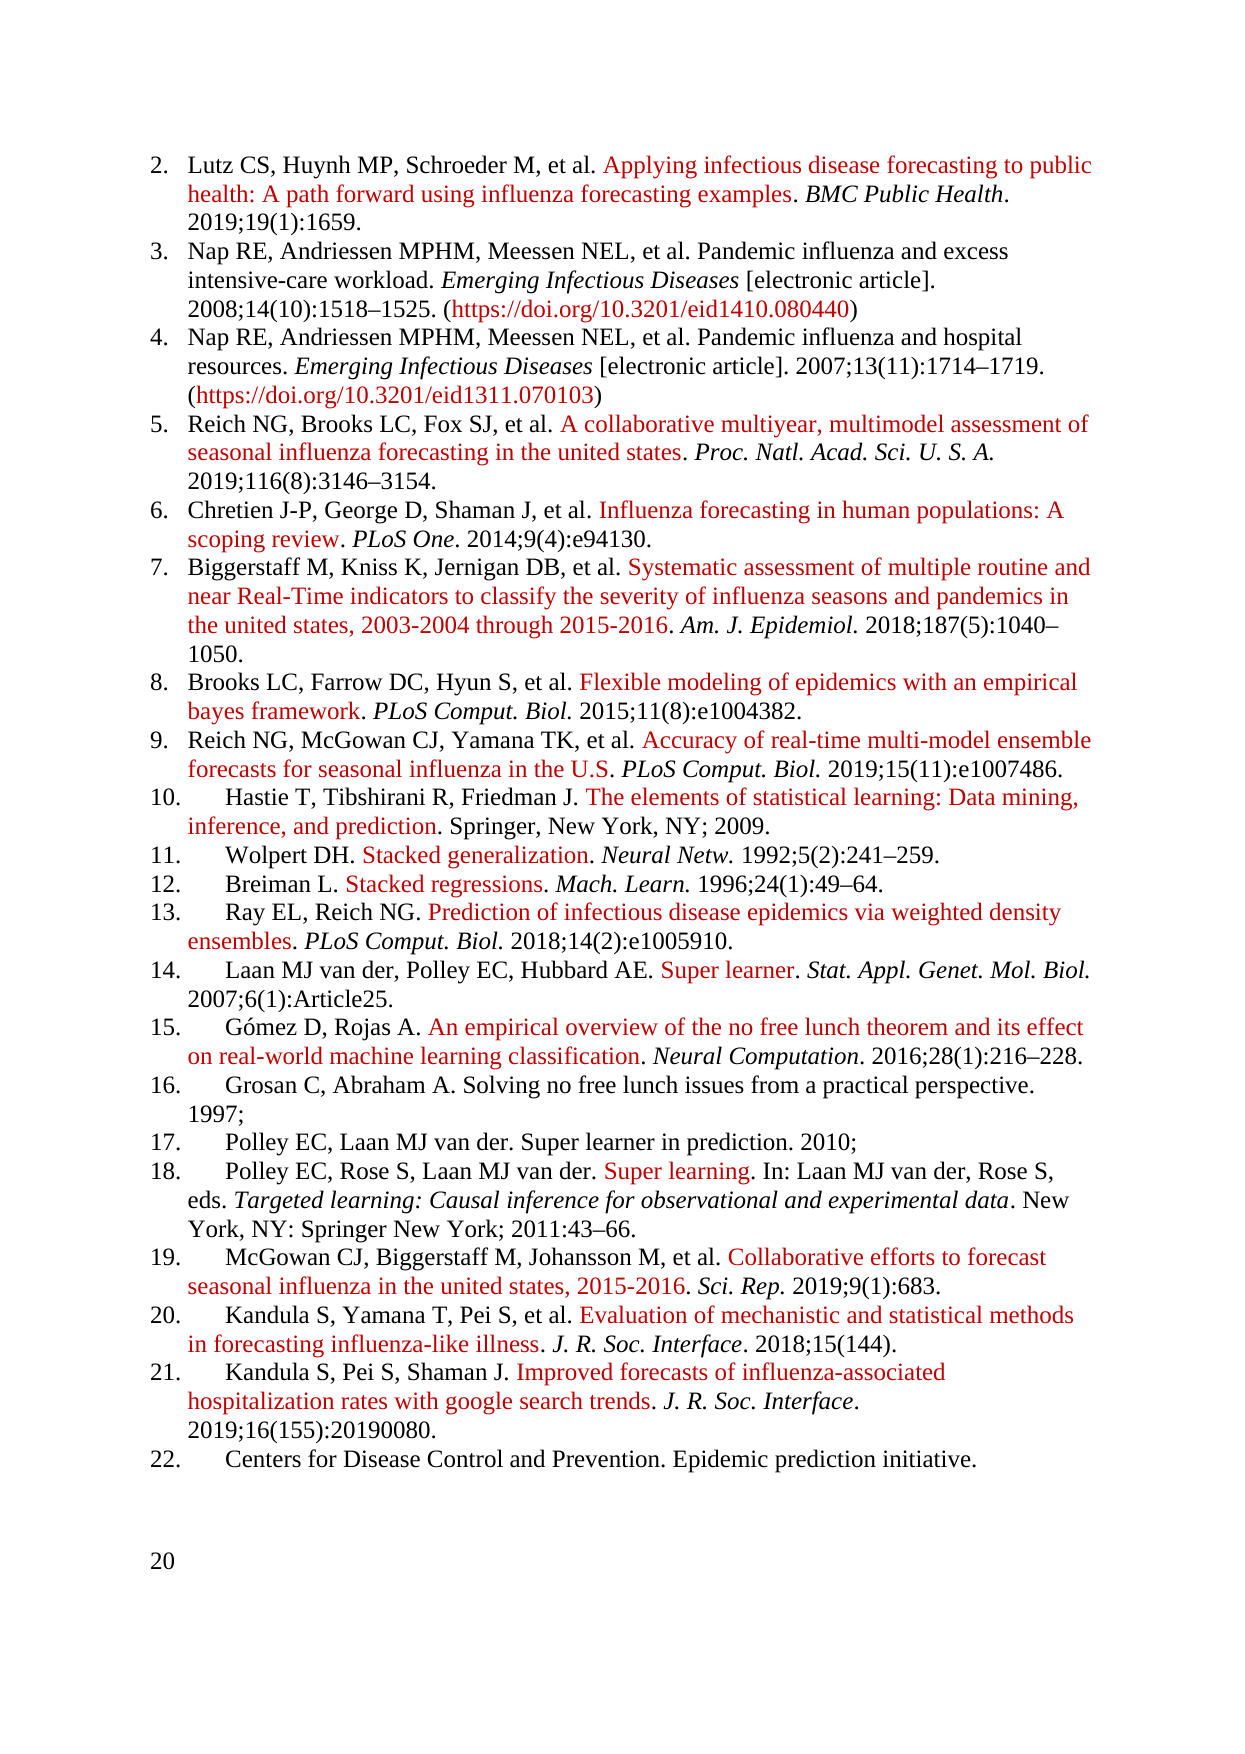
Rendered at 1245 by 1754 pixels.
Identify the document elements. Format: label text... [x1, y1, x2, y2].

text 3. Nap RE, Andriessen MPHM, Meessen NEL, et al. Pandemic influenza and excess intensive-care workload. Emerging Infectious Diseases [electronic article]. 2008;14(10):1518–1525. (https://doi.org/10.3201/eid1410.080440) [150, 236, 1095, 322]
text 12. Breiman L. Stacked regressions. Mach. Learn. 1996;24(1):49–64. [150, 869, 1095, 897]
text 22. Centers for Disease Control and Prevention. Epidemic prediction initiative. [150, 1444, 1095, 1472]
text 7. Biggerstaff M, Kniss K, Jernigan DB, et al. Systematic assessment of multiple routine and near Real-Time indicators to classify the severity of influenza seasons and pandemics in the united states, 2003-2004 through 2015-2016. Am. J. Epidemiol. 2018;187(5):1040–1050. [150, 552, 1095, 667]
text 17. Polley EC, Laan MJ van der. Super learner in prediction. 2010; [150, 1127, 1095, 1156]
text 15. Gómez D, Rojas A. An empirical overview of the no free lunch theorem and its effect on real-world machine learning classification. Neural Computation. 2016;28(1):216–228. [150, 1012, 1095, 1070]
text 16. Grosan C, Abraham A. Solving no free lunch issues from a practical perspective. 1997; [150, 1070, 1095, 1127]
text 19. McGowan CJ, Biggerstaff M, Johansson M, et al. Collaborative efforts to forecast seasonal influenza in the united states, 2015-2016. Sci. Rep. 2019;9(1):683. [150, 1242, 1095, 1300]
text 9. Reich NG, McGowan CJ, Yamana TK, et al. Accuracy of real-time multi-model ensemble forecasts for seasonal influenza in the U.S. PLoS Comput. Biol. 2019;15(11):e1007486. [150, 725, 1095, 782]
text 6. Chretien J-P, George D, Shaman J, et al. Influenza forecasting in human populations: A scoping review. PLoS One. 2014;9(4):e94130. [150, 495, 1095, 552]
text 4. Nap RE, Andriessen MPHM, Meessen NEL, et al. Pandemic influenza and hospital resources. Emerging Infectious Diseases [electronic article]. 2007;13(11):1714–1719. (https://doi.org/10.3201/eid1311.070103) [150, 322, 1095, 409]
text 8. Brooks LC, Farrow DC, Hyun S, et al. Flexible modeling of epidemics with an empirical bayes framework. PLoS Comput. Biol. 2015;11(8):e1004382. [150, 667, 1095, 725]
text 18. Polley EC, Rose S, Laan MJ van der. Super learning. In: Laan MJ van der, Rose S, eds. Targeted learning: Causal inference for observational and experimental data. New York, NY: Springer New York; 2011:43–66. [150, 1156, 1095, 1242]
text 5. Reich NG, Brooks LC, Fox SJ, et al. A collaborative multiyear, multimodel assessment of seasonal influenza forecasting in the united states. Proc. Natl. Acad. Sci. U. S. A. 2019;116(8):3146–3154. [150, 409, 1095, 495]
text 11. Wolpert DH. Stacked generalization. Neural Netw. 1992;5(2):241–259. [150, 840, 1095, 869]
text 21. Kandula S, Pei S, Shaman J. Improved forecasts of influenza-associated hospitalization rates with google search trends. J. R. Soc. Interface. 2019;16(155):20190080. [150, 1357, 1095, 1444]
text 2. Lutz CS, Huynh MP, Schroeder M, et al. Applying infectious disease forecasting to public health: A path forward using influenza forecasting examples. BMC Public Health. 2019;19(1):1659. [150, 150, 1095, 236]
text 10. Hastie T, Tibshirani R, Friedman J. The elements of statistical learning: Data mining, inference, and prediction. Springer, New York, NY; 2009. [150, 782, 1095, 840]
text 14. Laan MJ van der, Polley EC, Hubbard AE. Super learner. Stat. Appl. Genet. Mol. Biol. 2007;6(1):Article25. [150, 955, 1095, 1012]
text 13. Ray EL, Reich NG. Prediction of infectious disease epidemics via weighted density ensembles. PLoS Comput. Biol. 2018;14(2):e1005910. [150, 897, 1095, 955]
text 20. Kandula S, Yamana T, Pei S, et al. Evaluation of mechanistic and statistical methods in forecasting influenza-like illness. J. R. Soc. Interface. 2018;15(144). [150, 1300, 1095, 1357]
